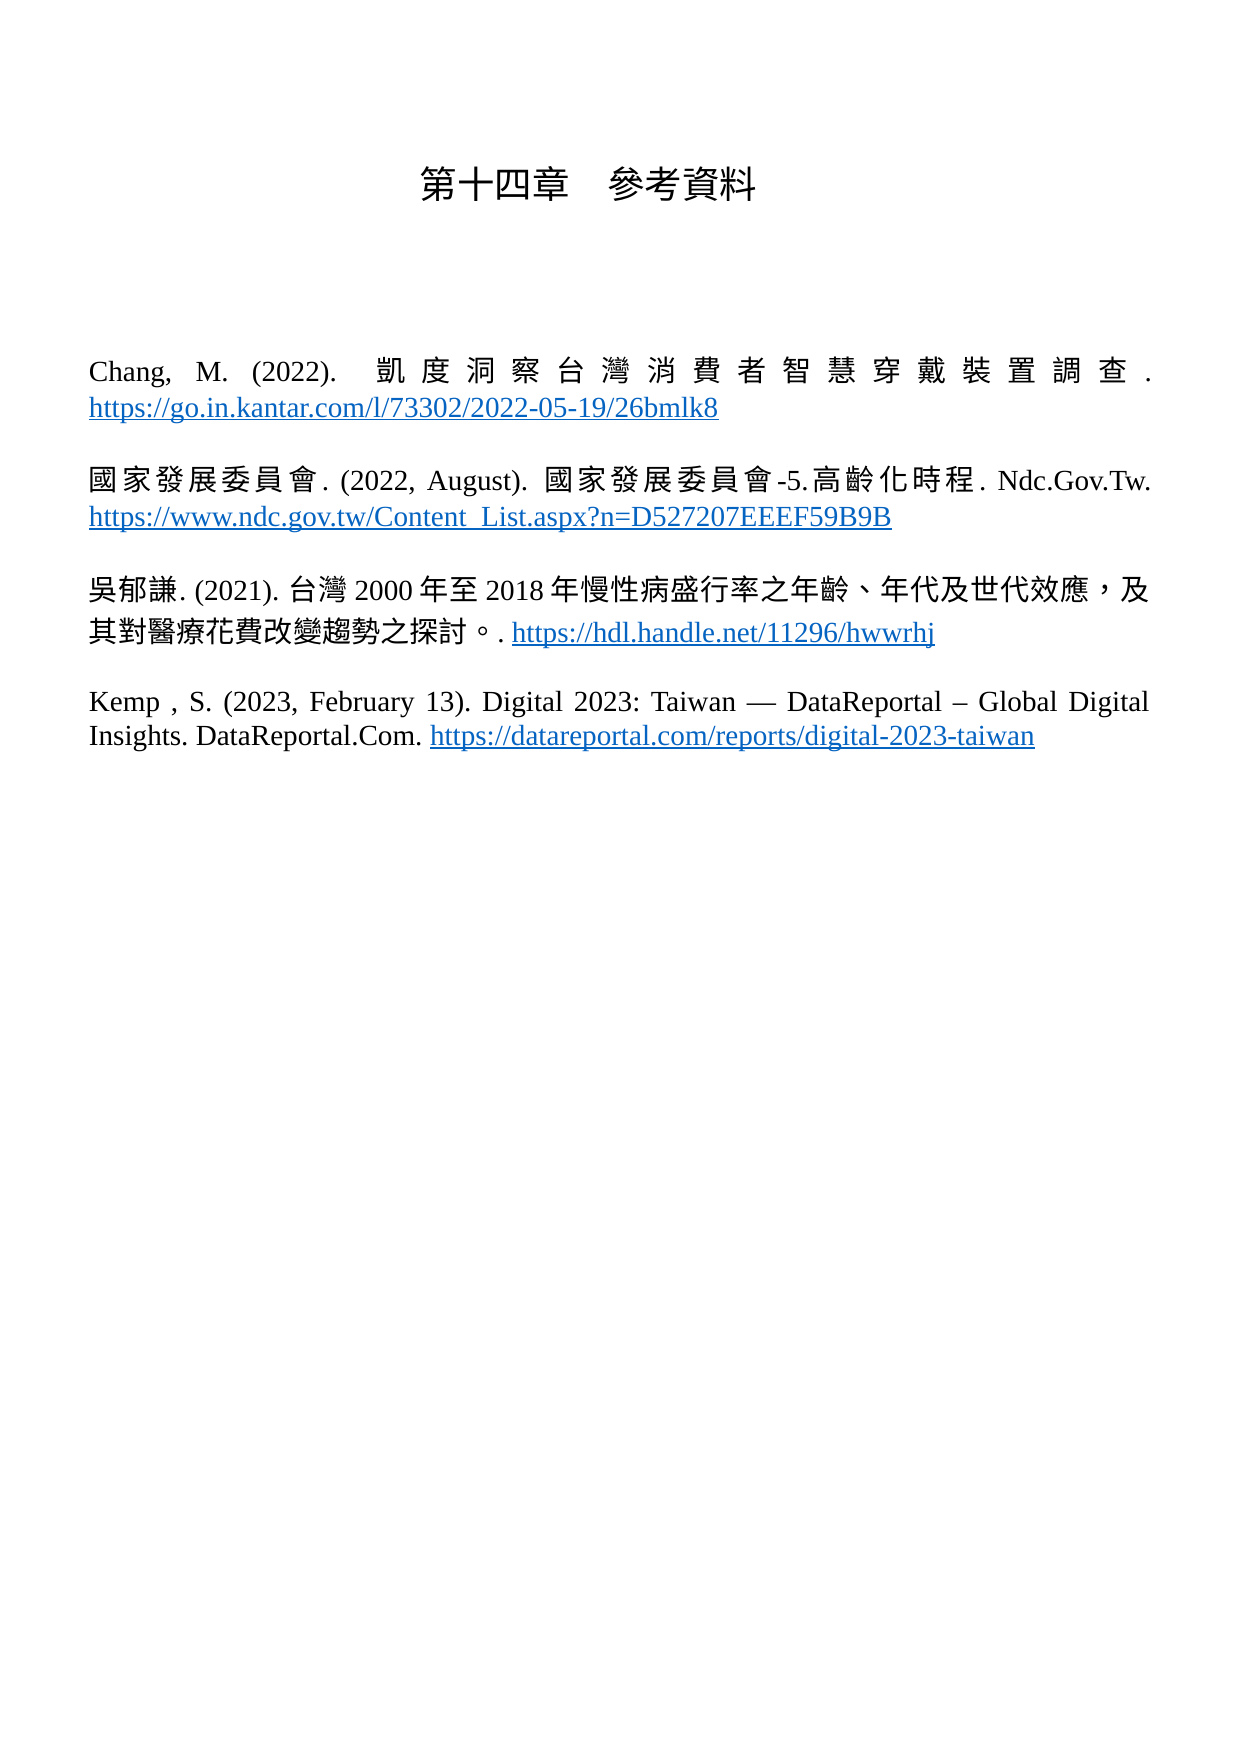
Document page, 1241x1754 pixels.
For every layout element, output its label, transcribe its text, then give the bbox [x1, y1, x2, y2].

text Chang, M. (2022). 凱度洞察台灣消費者智慧穿戴裝置調查. https://go.in.kantar.com/l/73302/2022-05-19/26bmlk8 [89, 347, 1152, 423]
text 吳郁謙. (2021). 台灣2000年至2018年慢性病盛行率之年齡、年代及世代效應，及其對醫療花費改變趨勢之探討。. https://hdl.handle.net/11296/hwwrhj [89, 566, 1152, 651]
text Kemp , S. (2023, February 13). Digital 2023: Taiwan — DataReportal – Global Digital Insights. DataReportal.Com. https://datareportal.com/reports/digital-2023-taiwan [89, 684, 1152, 751]
text 國家發展委員會. (2022, August). 國家發展委員會-5.高齡化時程. Ndc.Gov.Tw. https://www.ndc.gov.tw/Content_List.aspx?n=D527207EEEF59B9B [89, 457, 1152, 533]
subtitle 參考資料 [118, 145, 1152, 220]
